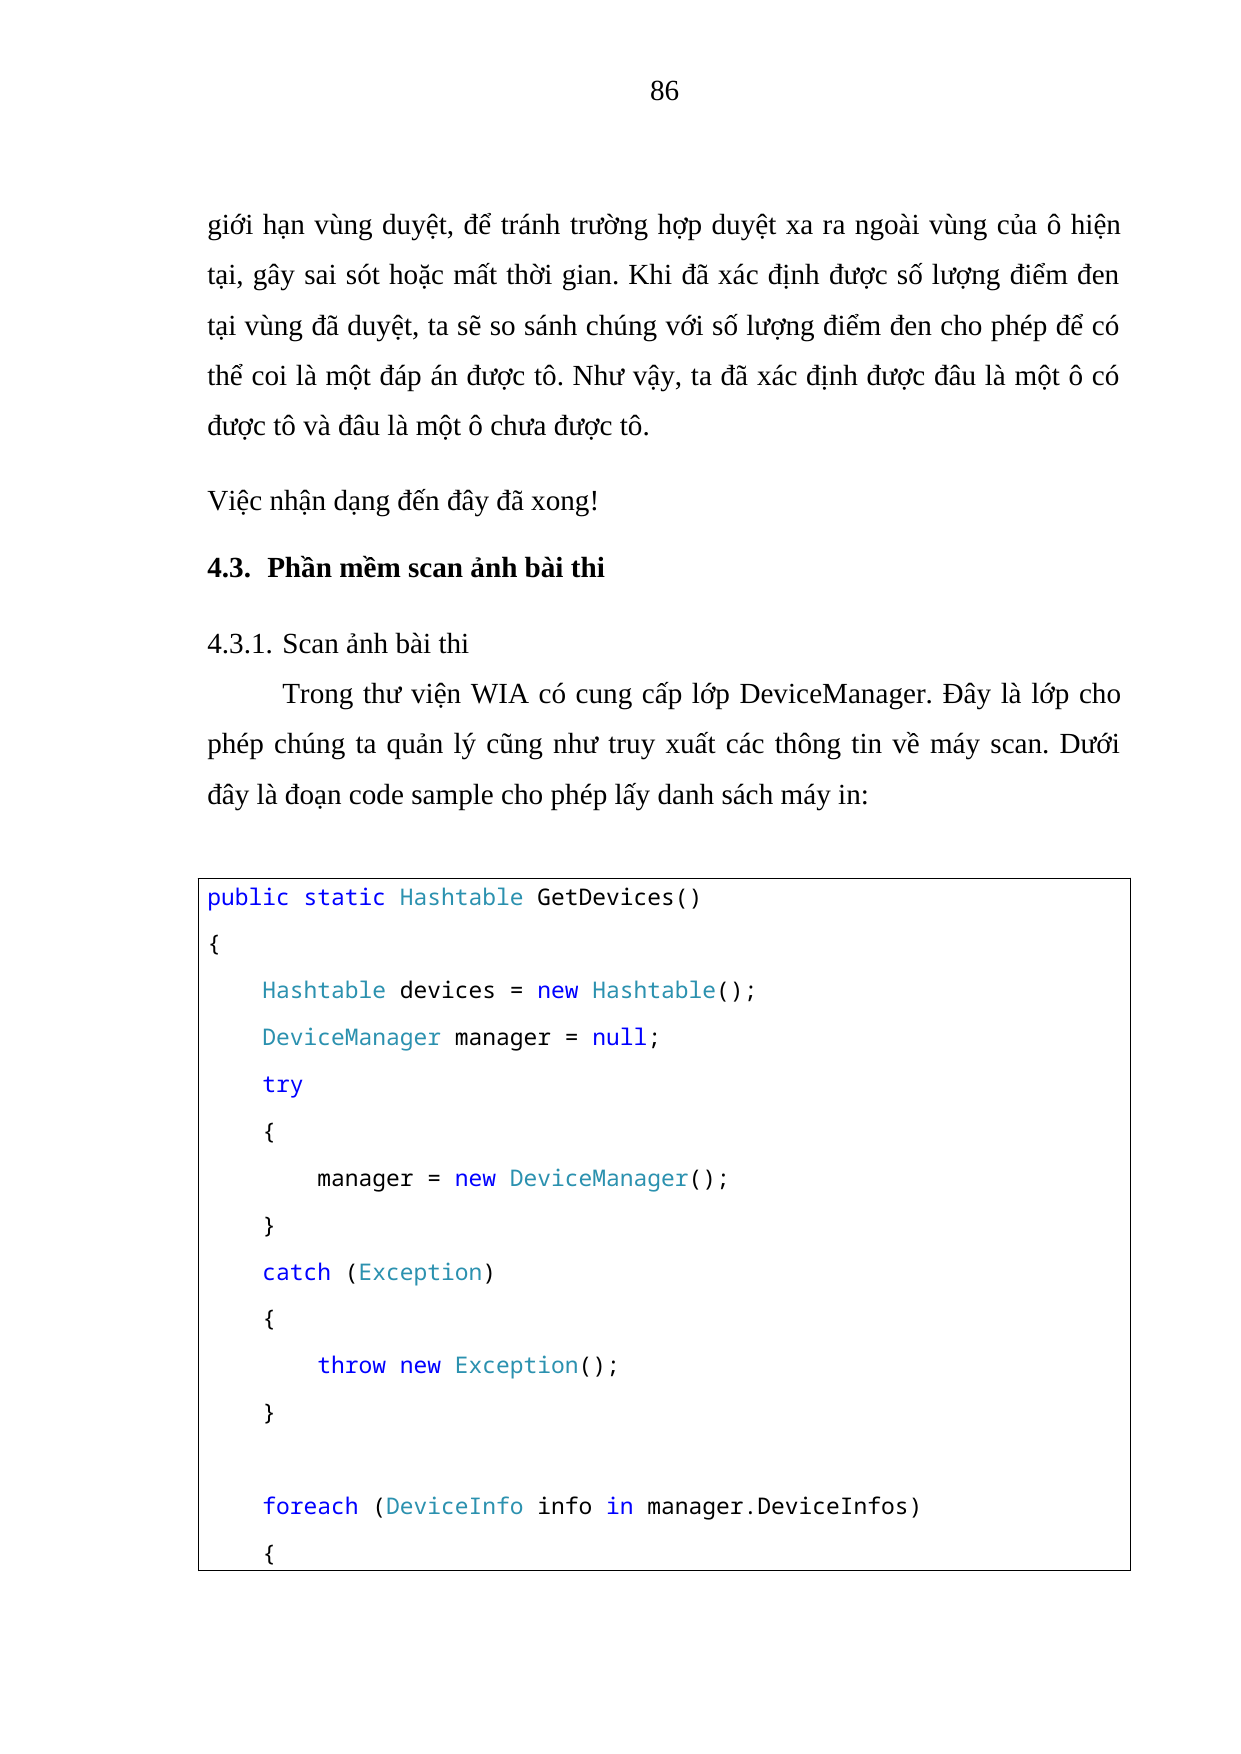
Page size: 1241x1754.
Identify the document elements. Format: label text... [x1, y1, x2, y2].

text foreach (DeviceInfo info in manager.DeviceInfos) [199, 1487, 1130, 1521]
text } [199, 1393, 1130, 1427]
text throw new Exception(); [199, 1346, 1130, 1381]
text } [199, 1206, 1130, 1240]
text public static Hashtable GetDevices() [199, 879, 1130, 912]
text { [199, 1534, 1130, 1570]
text Trong thư viện WIA có cung cấp lớp DeviceManager. Đây là lớp cho phép chúng ta quản lý cũng như truy xuất các thông tin về máy scan. Dưới đây là đoạn code sample cho phép lấy danh sách máy in: [207, 676, 1122, 810]
text { [199, 1299, 1130, 1334]
text { [199, 924, 1130, 959]
text { [199, 1112, 1130, 1146]
text DeviceManager manager = null; [199, 1018, 1130, 1052]
text Việc nhận dạng đến đây đã xong! [207, 483, 1122, 517]
text try [199, 1065, 1130, 1099]
subtitle Scan ảnh bài thi [207, 626, 1122, 659]
subtitle Phần mềm scan ảnh bài thi [207, 551, 1122, 584]
text Hashtable devices = new Hashtable(); [199, 971, 1130, 1006]
text manager = new DeviceManager(); [199, 1159, 1130, 1193]
text catch (Exception) [199, 1252, 1130, 1287]
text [207, 207, 1122, 442]
